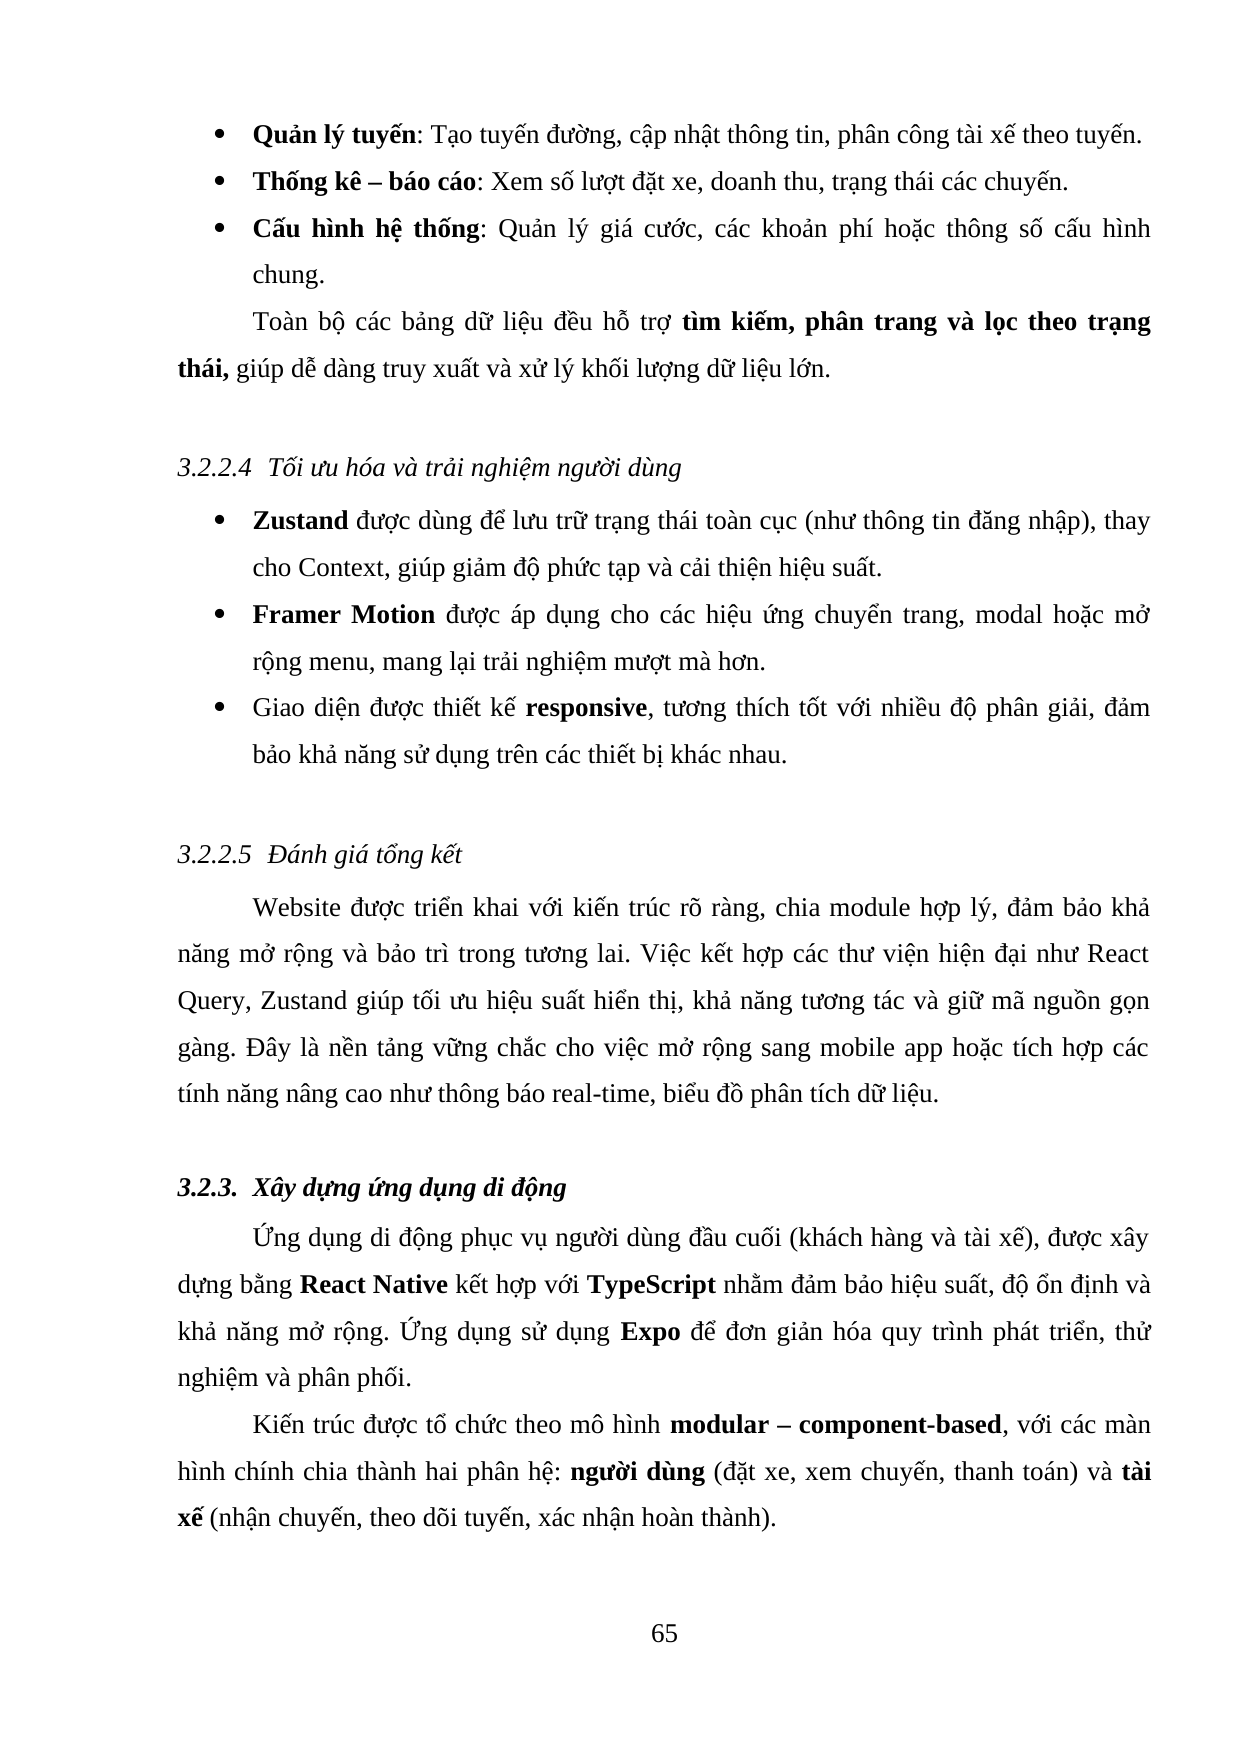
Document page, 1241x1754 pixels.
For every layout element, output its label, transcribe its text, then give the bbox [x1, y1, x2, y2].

text Toàn bộ các bảng dữ liệu đều hỗ trợ tìm kiếm, phân trang và lọc theo trạng thái, giúp dễ dàng truy xuất và xử lý khối lượng dữ liệu lớn. [177, 305, 1152, 383]
list Thống kê – báo cáo: Xem số lượt đặt xe, doanh thu, trạng thái các chuyến. [215, 165, 1152, 196]
text Website được triển khai với kiến trúc rõ ràng, chia module hợp lý, đảm bảo khả năng mở rộng và bảo trì trong tương lai. Việc kết hợp các thư viện hiện đại như React Query, Zustand giúp tối ưu hiệu suất hiển thị, khả năng tương tác và giữ mã nguồn gọn gàng. Đây là nền tảng vững chắc cho việc mở rộng sang mobile app hoặc tích hợp các tính năng nâng cao như thông báo real-time, biểu đồ phân tích dữ liệu. [177, 891, 1152, 1108]
subtitle Tối ưu hóa và trải nghiệm người dùng [177, 452, 1152, 483]
list Framer Motion được áp dụng cho các hiệu ứng chuyển trang, modal hoặc mở rộng menu, mang lại trải nghiệm mượt mà hơn. [215, 598, 1152, 676]
list Giao diện được thiết kế responsive, tương thích tốt với nhiều độ phân giải, đảm bảo khả năng sử dụng trên các thiết bị khác nhau. [215, 691, 1152, 769]
text Kiến trúc được tổ chức theo mô hình modular – component-based, với các màn hình chính chia thành hai phân hệ: người dùng (đặt xe, xem chuyến, thanh toán) và tài xế (nhận chuyến, theo dõi tuyến, xác nhận hoàn thành). [177, 1408, 1152, 1533]
list Quản lý tuyến: Tạo tuyến đường, cập nhật thông tin, phân công tài xế theo tuyến. [215, 118, 1152, 149]
list Zustand được dùng để lưu trữ trạng thái toàn cục (như thông tin đăng nhập), thay cho Context, giúp giảm độ phức tạp và cải thiện hiệu suất. [215, 504, 1152, 582]
list Cấu hình hệ thống: Quản lý giá cước, các khoản phí hoặc thông số cấu hình chung. [215, 212, 1152, 290]
text Ứng dụng di động phục vụ người dùng đầu cuối (khách hàng và tài xế), được xây dựng bằng React Native kết hợp với TypeScript nhằm đảm bảo hiệu suất, độ ổn định và khả năng mở rộng. Ứng dụng sử dụng Expo để đơn giản hóa quy trình phát triển, thử nghiệm và phân phối. [177, 1221, 1152, 1393]
subtitle Đánh giá tổng kết [177, 838, 1152, 869]
subtitle Xây dựng ứng dụng di động [177, 1171, 1152, 1202]
